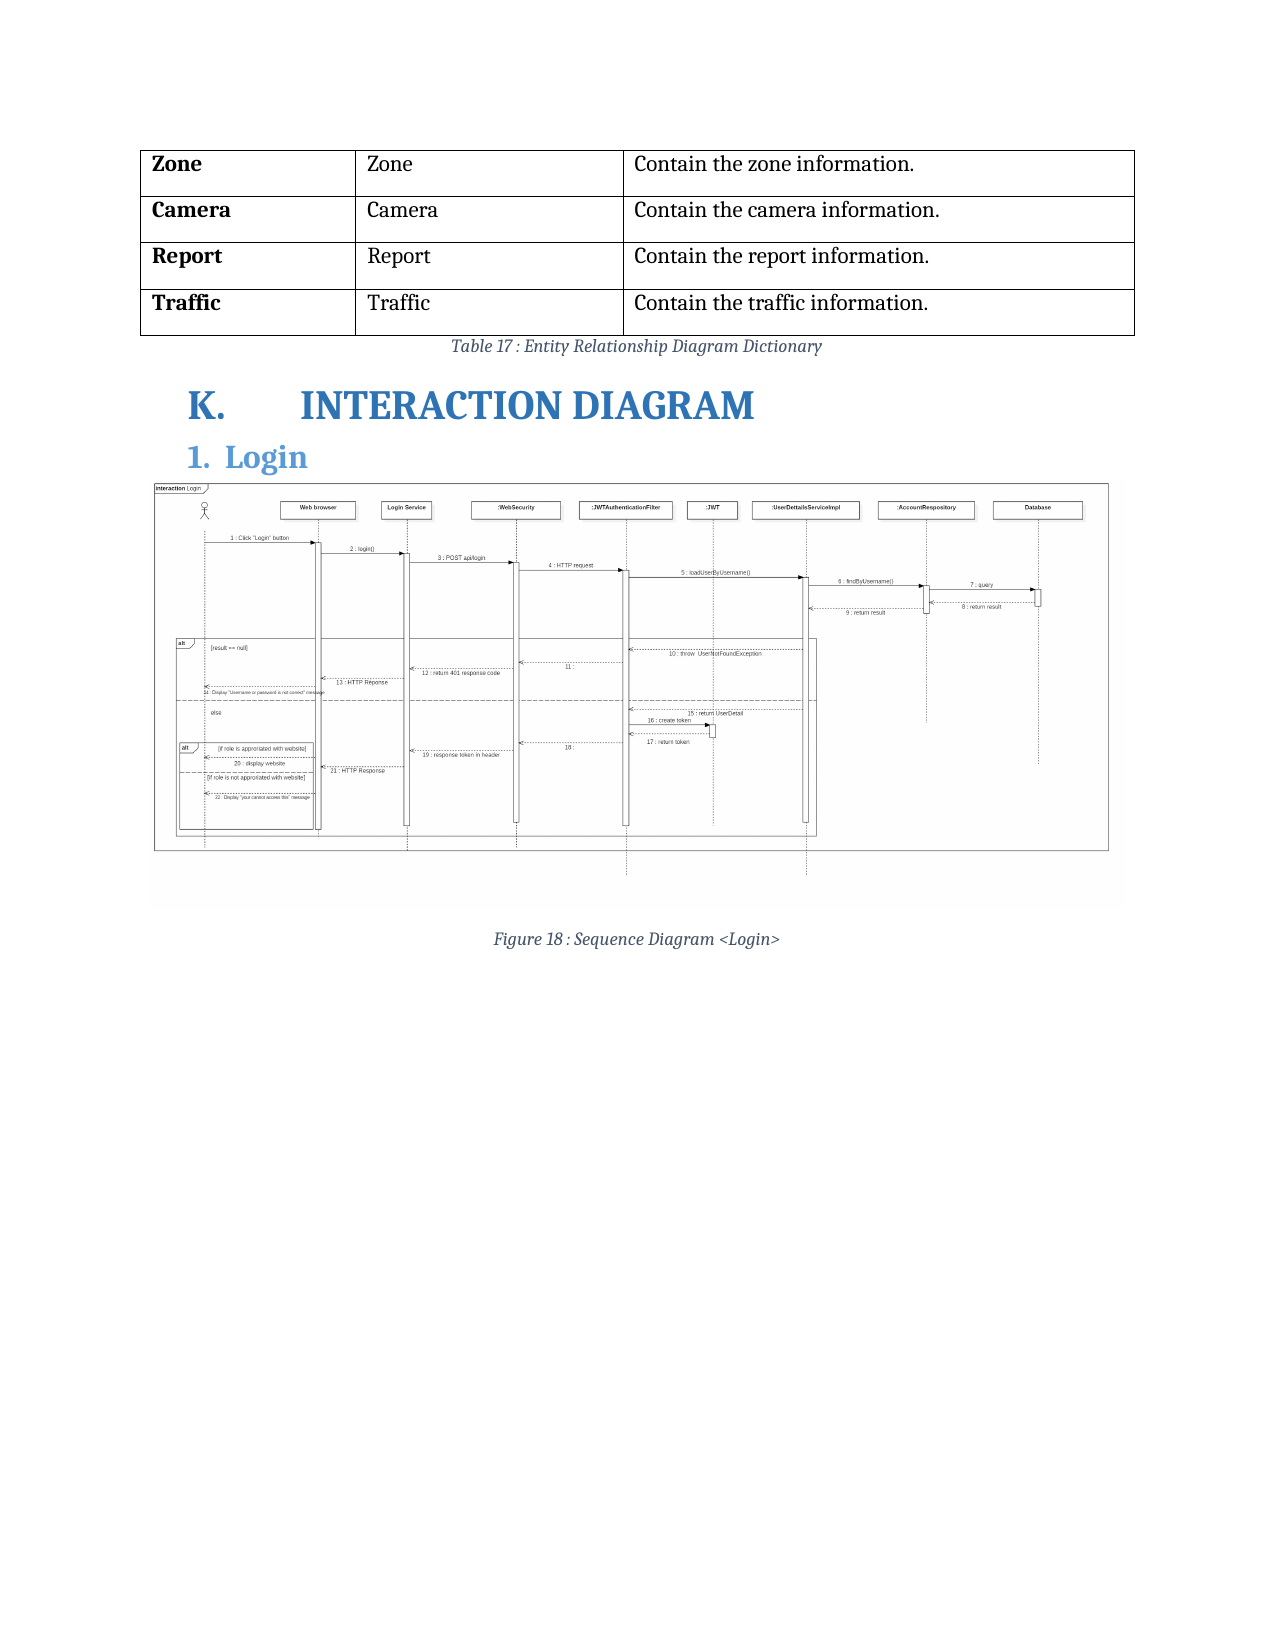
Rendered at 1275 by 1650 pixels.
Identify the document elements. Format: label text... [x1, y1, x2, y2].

subtitle INTERACTION DIAGRAM [187, 382, 1125, 430]
table_cell Report [356, 243, 623, 288]
table_cell Contain the traffic information. [624, 290, 1134, 334]
subtitle Login [187, 438, 1125, 476]
text Figure : Sequence Diagram <Login> [150, 929, 1125, 950]
text Table : Entity Relationship Diagram Dictionary [150, 336, 1125, 357]
table_cell Camera [141, 197, 355, 242]
table_cell Contain the zone information. [624, 151, 1134, 196]
table_cell Zone [356, 151, 623, 196]
table_cell Camera [356, 197, 623, 242]
table_cell Contain the camera information. [624, 197, 1134, 242]
table_cell Traffic [141, 290, 355, 334]
table_cell Report [141, 243, 355, 288]
table_cell Traffic [356, 290, 623, 334]
table_cell Zone [141, 151, 355, 196]
table_cell Contain the report information. [624, 243, 1134, 288]
picture [150, 479, 1126, 910]
